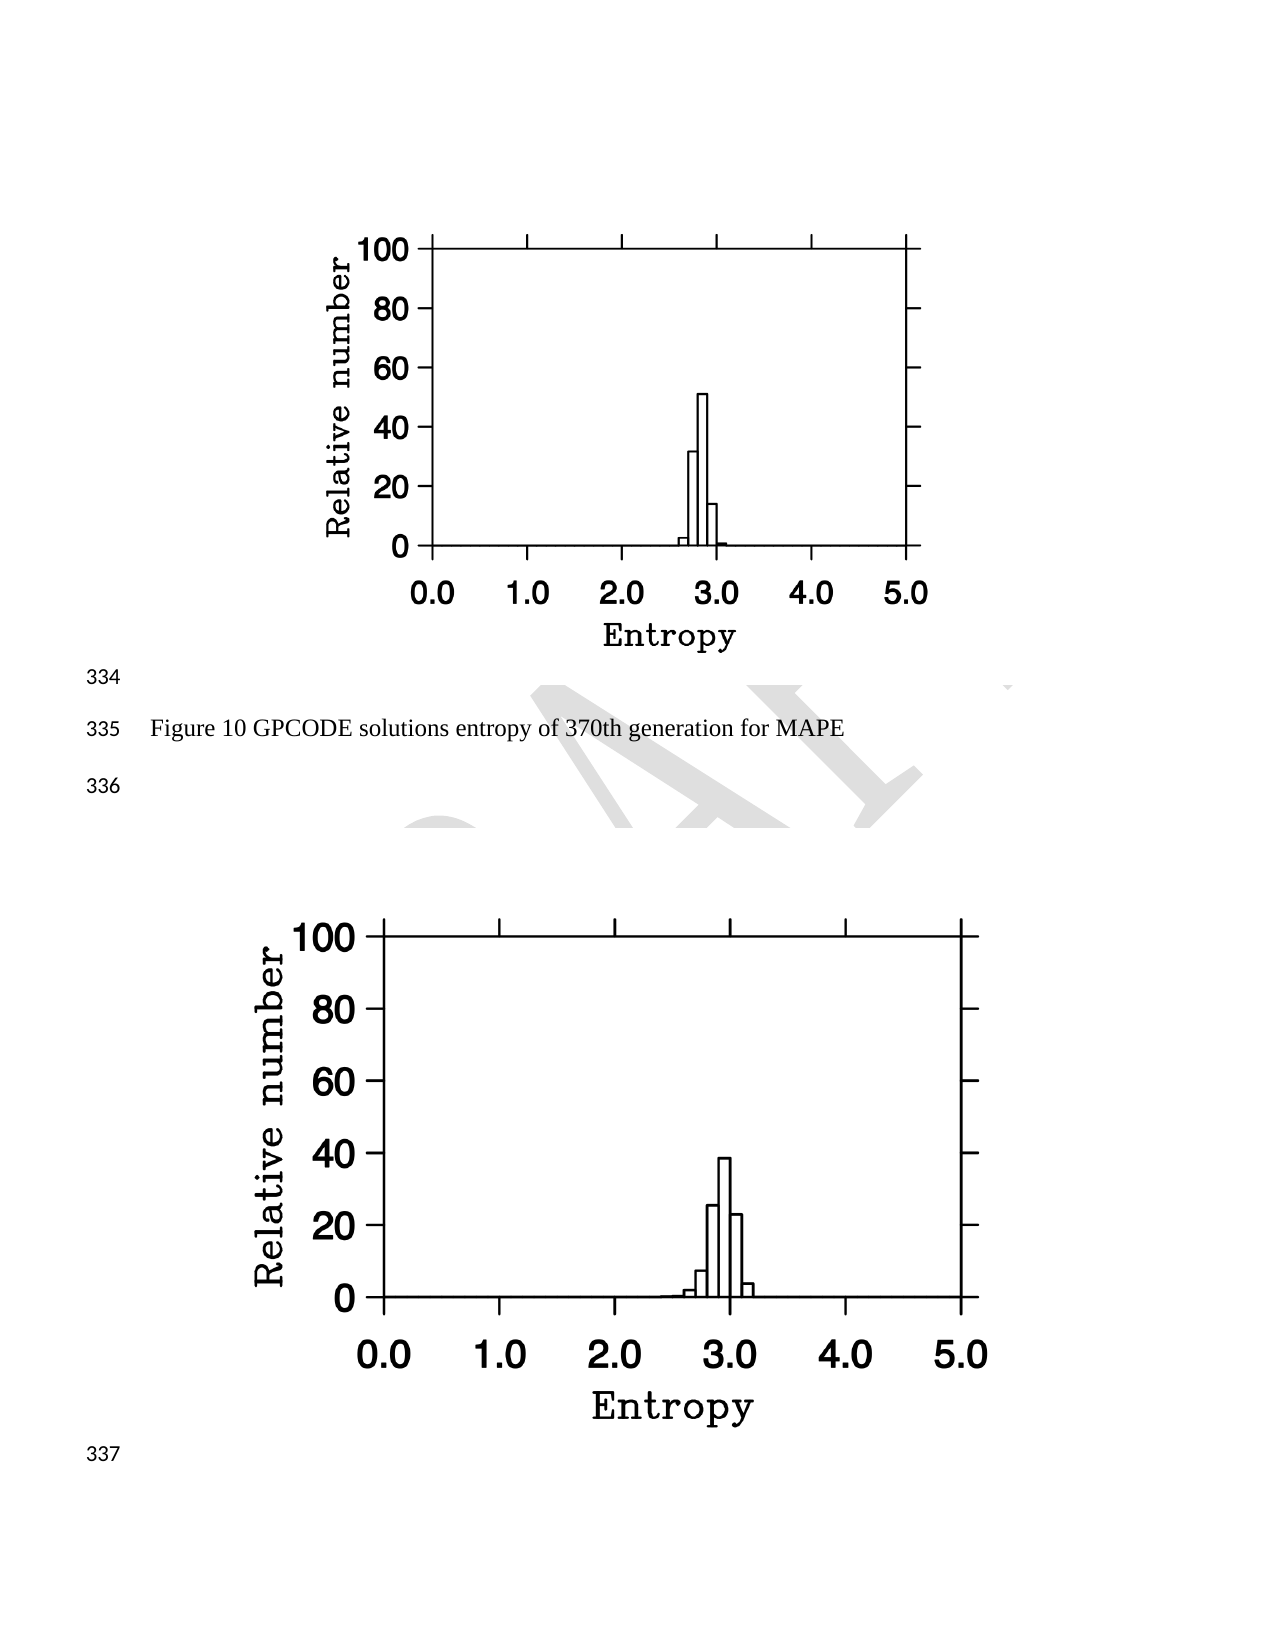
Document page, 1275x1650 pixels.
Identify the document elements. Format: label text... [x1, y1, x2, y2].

picture [150, 828, 1125, 1461]
text Figure 10 GPCODE solutions entropy of 370th generation for MAPE [150, 713, 1125, 742]
picture [150, 150, 1125, 685]
